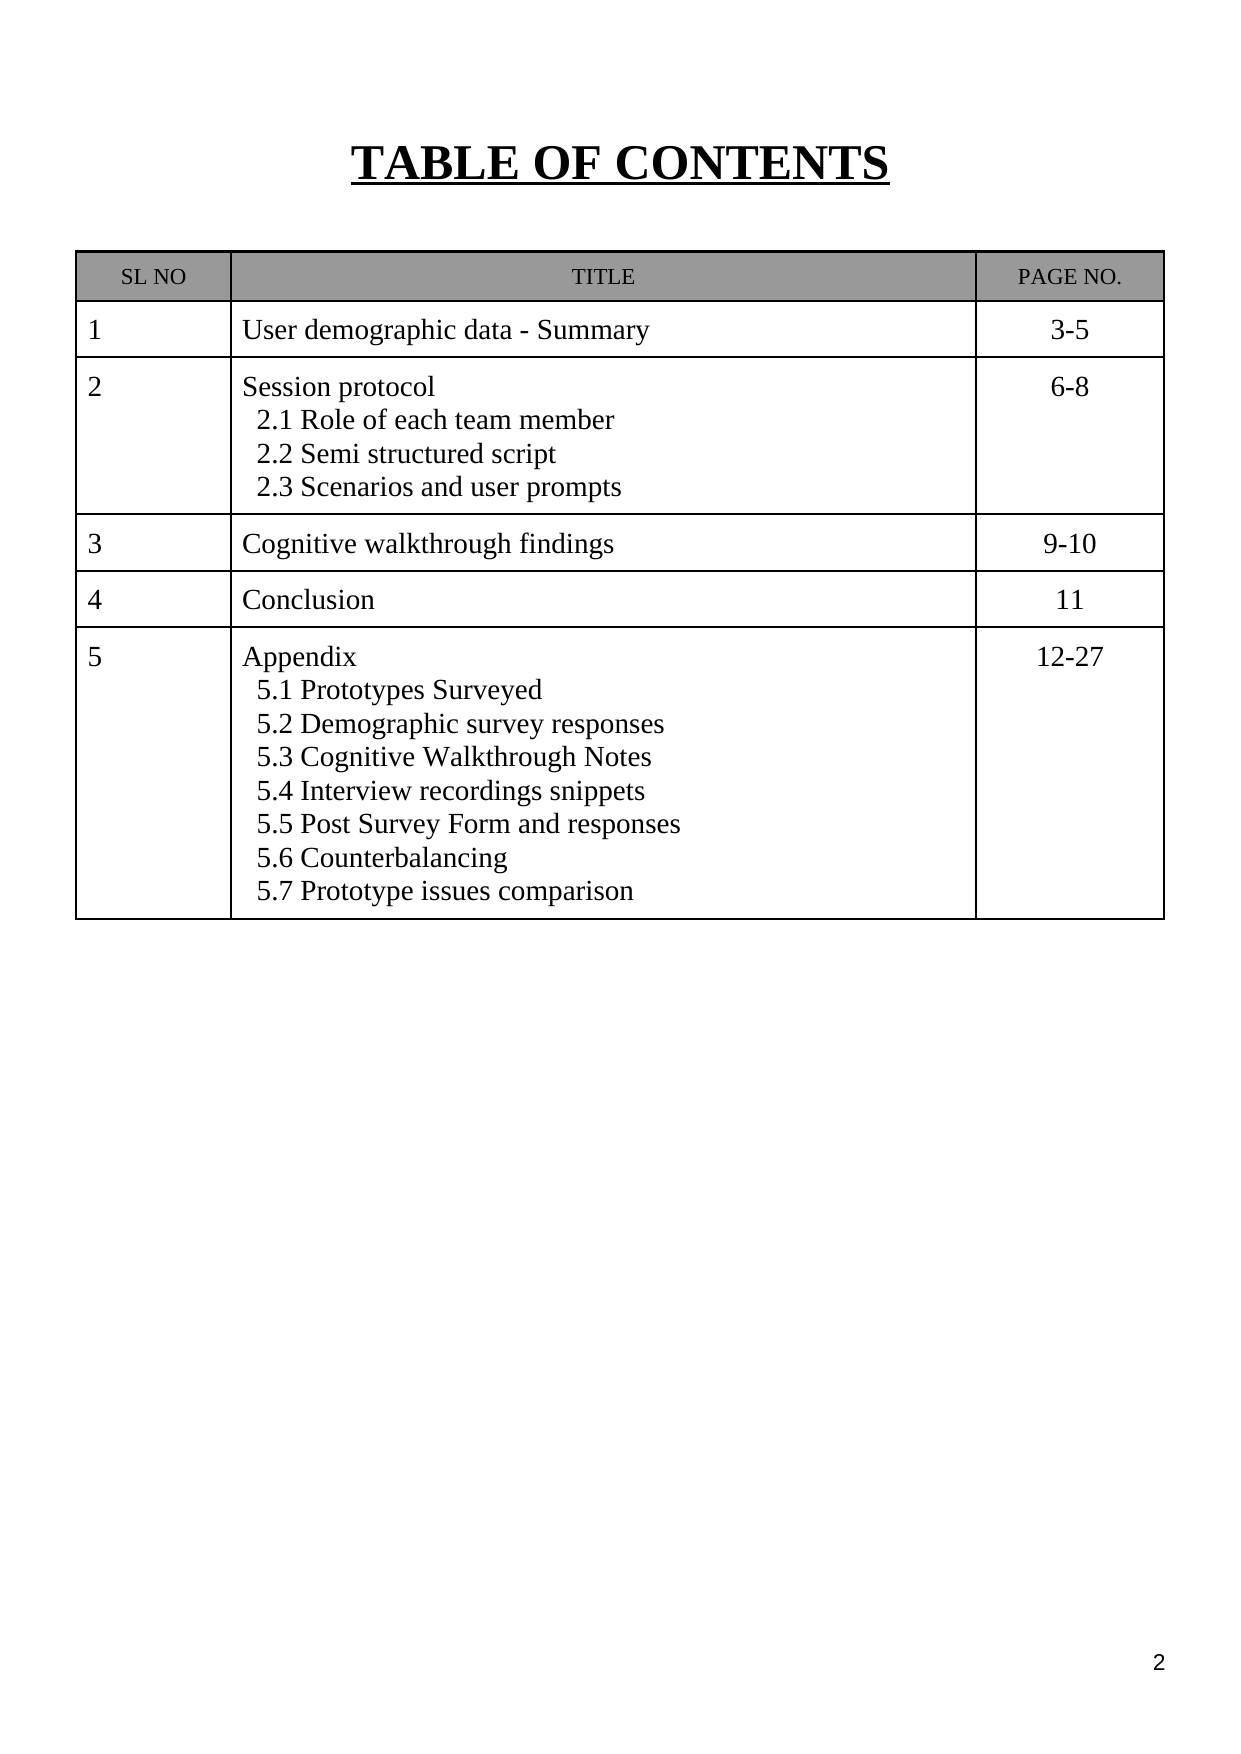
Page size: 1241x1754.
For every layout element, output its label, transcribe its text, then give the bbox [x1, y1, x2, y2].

table_header SL NO [77, 253, 230, 300]
table_cell 3-5 [977, 302, 1163, 356]
table_header TITLE [232, 253, 975, 300]
table_cell 6-8 [977, 358, 1163, 513]
table_cell Conclusion [232, 572, 975, 626]
table_cell Session protocol 2.1 Role of each team member 2.2 Semi structured script 2.3 Scenarios and user prompts [232, 358, 975, 513]
table_header PAGE NO. [977, 253, 1163, 300]
table_cell 3 [77, 515, 230, 570]
text TABLE OF CONTENTS [75, 132, 1165, 190]
table_cell 2 [77, 358, 230, 513]
table_cell 12-27 [977, 628, 1163, 917]
table_cell Cognitive walkthrough findings [232, 515, 975, 570]
table_cell 5 [77, 628, 230, 917]
table_cell 1 [77, 302, 230, 356]
table_cell 9-10 [977, 515, 1163, 570]
table_cell 4 [77, 572, 230, 626]
table_cell 11 [977, 572, 1163, 626]
table_cell User demographic data - Summary [232, 302, 975, 356]
table_cell Appendix 5.1 Prototypes Surveyed 5.2 Demographic survey responses 5.3 Cognitive Walkthrough Notes 5.4 Interview recordings snippets 5.5 Post Survey Form and responses 5.6 Counterbalancing 5.7 Prototype issues comparison [232, 628, 975, 917]
